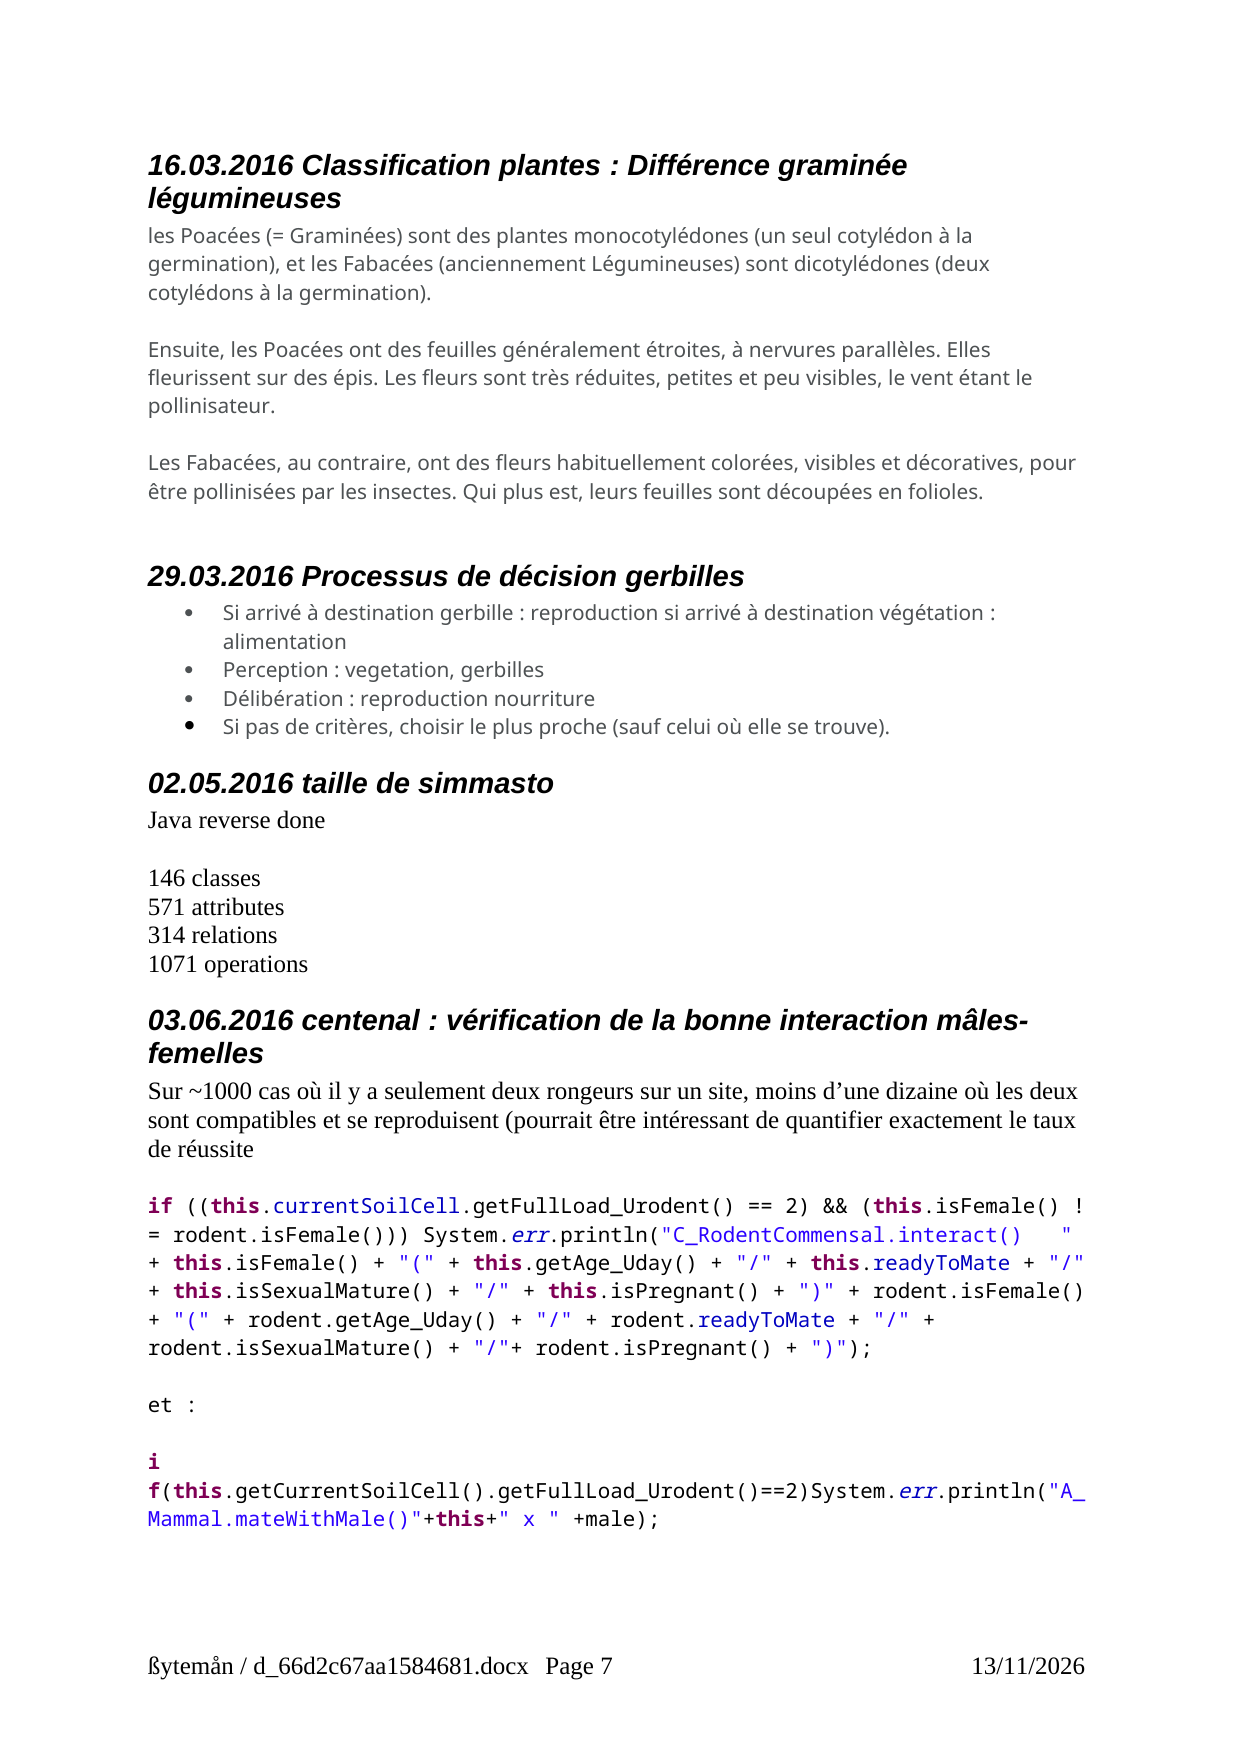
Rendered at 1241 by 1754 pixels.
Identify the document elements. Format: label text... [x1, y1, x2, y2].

subtitle 02.05.2016 taille de simmasto [148, 766, 1093, 799]
text Java reverse done [148, 806, 1093, 834]
subtitle 29.03.2016 Processus de décision gerbilles [148, 559, 1093, 592]
subtitle 16.03.2016 Classification plantes : Différence graminée légumineuses [148, 148, 1093, 215]
text if(this.getCurrentSoilCell().getFullLoad_Urodent()==2)System.err.println("A_Mammal.mateWithMale()"+this+" x " +male); [148, 1447, 1093, 1533]
text et : [148, 1390, 1093, 1419]
text 571 attributes [148, 892, 1093, 921]
text 146 classes [148, 863, 1093, 892]
text les Poacées (= Graminées) sont des plantes monocotylédones (un seul cotylédon à la germination), et les Fabacées (anciennement Légumineuses) sont dicotylédones (deux cotylédons à la germination). Ensuite, les Poacées ont des feuilles généralement étroites, à nervures parallèles. Elles fleurissent sur des épis. Les fleurs sont très réduites, petites et peu visibles, le vent étant le pollinisateur. Les Fabacées, au contraire, ont des fleurs habituellement colorées, visibles et décoratives, pour être pollinisées par les insectes. Qui plus est, leurs feuilles sont découpées en folioles. [148, 221, 1093, 505]
list Perception : vegetation, gerbilles [185, 655, 1093, 684]
list Si arrivé à destination gerbille : reproduction si arrivé à destination végétation : alimentation [185, 598, 1093, 655]
text if ((this.currentSoilCell.getFullLoad_Urodent() == 2) && (this.isFemale() != rodent.isFemale())) System.err.println("C_RodentCommensal.interact() " + this.isFemale() + "(" + this.getAge_Uday() + "/" + this.readyToMate + "/" + this.isSexualMature() + "/" + this.isPregnant() + ")" + rodent.isFemale() + "(" + rodent.getAge_Uday() + "/" + rodent.readyToMate + "/" + rodent.isSexualMature() + "/"+ rodent.isPregnant() + ")"); [148, 1191, 1093, 1362]
text Sur ~1000 cas où il y a seulement deux rongeurs sur un site, moins d’une dizaine où les deux sont compatibles et se reproduisent (pourrait être intéressant de quantifier exactement le taux de réussite [148, 1076, 1093, 1163]
subtitle 03.06.2016 centenal : vérification de la bonne interaction mâles-femelles [148, 1003, 1093, 1070]
text 1071 operations [148, 949, 1093, 978]
text 314 relations [148, 921, 1093, 949]
list Si pas de critères, choisir le plus proche (sauf celui où elle se trouve). [185, 712, 1093, 741]
list Délibération : reproduction nourriture [185, 684, 1093, 712]
